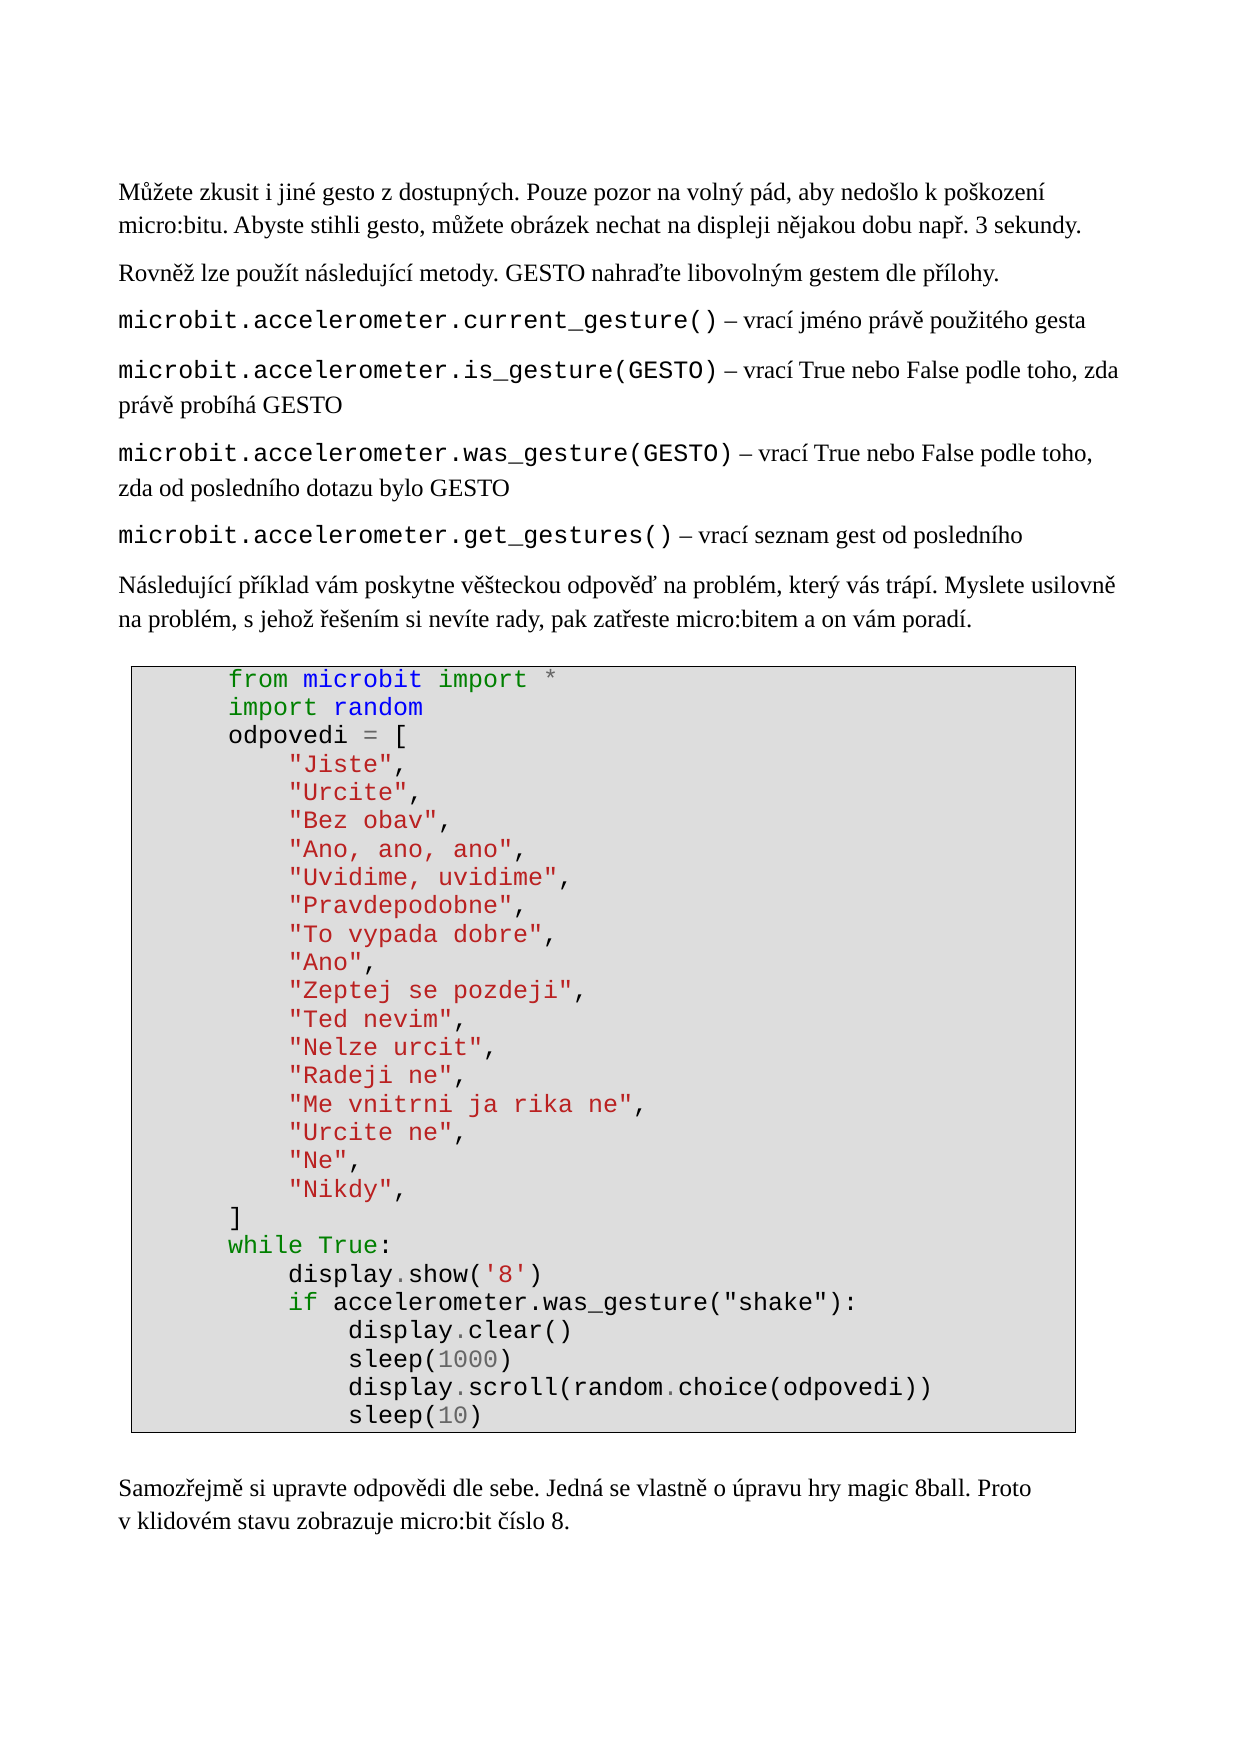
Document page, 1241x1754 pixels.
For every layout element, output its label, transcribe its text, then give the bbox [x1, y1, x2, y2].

text Následující příklad vám poskytne věšteckou odpověď na problém, který vás trápí. Myslete usilovně na problém, s jehož řešením si nevíte rady, pak zatřeste micro:bitem a on vám poradí. [118, 571, 1122, 632]
text microbit.accelerometer.was_gesture(GESTO) – vrací True nebo False podle toho, zda od posledního dotazu bylo GESTO [118, 438, 1122, 502]
text microbit.accelerometer.current_gesture() – vrací jméno právě použitého gesta [118, 305, 1122, 336]
text Můžete zkusit i jiné gesto z dostupných. Pouze pozor na volný pád, aby nedošlo k poškození micro:bitu. Abyste stihli gesto, můžete obrázek nechat na displeji nějakou dobu např. 3 sekundy. [118, 177, 1122, 239]
text Samozřejmě si upravte odpovědi dle sebe. Jedná se vlastně o úpravu hry magic 8ball. Proto v klidovém stavu zobrazuje micro:bit číslo 8. [118, 1473, 1122, 1535]
text microbit.accelerometer.get_gestures() – vrací seznam gest od posledního [118, 521, 1122, 551]
text microbit.accelerometer.is_gesture(GESTO) – vrací True nebo False podle toho, zda právě probíhá GESTO [118, 355, 1122, 419]
text Rovněž lze použít následující metody. GESTO nahraďte libovolným gestem dle přílohy. [118, 258, 1122, 286]
